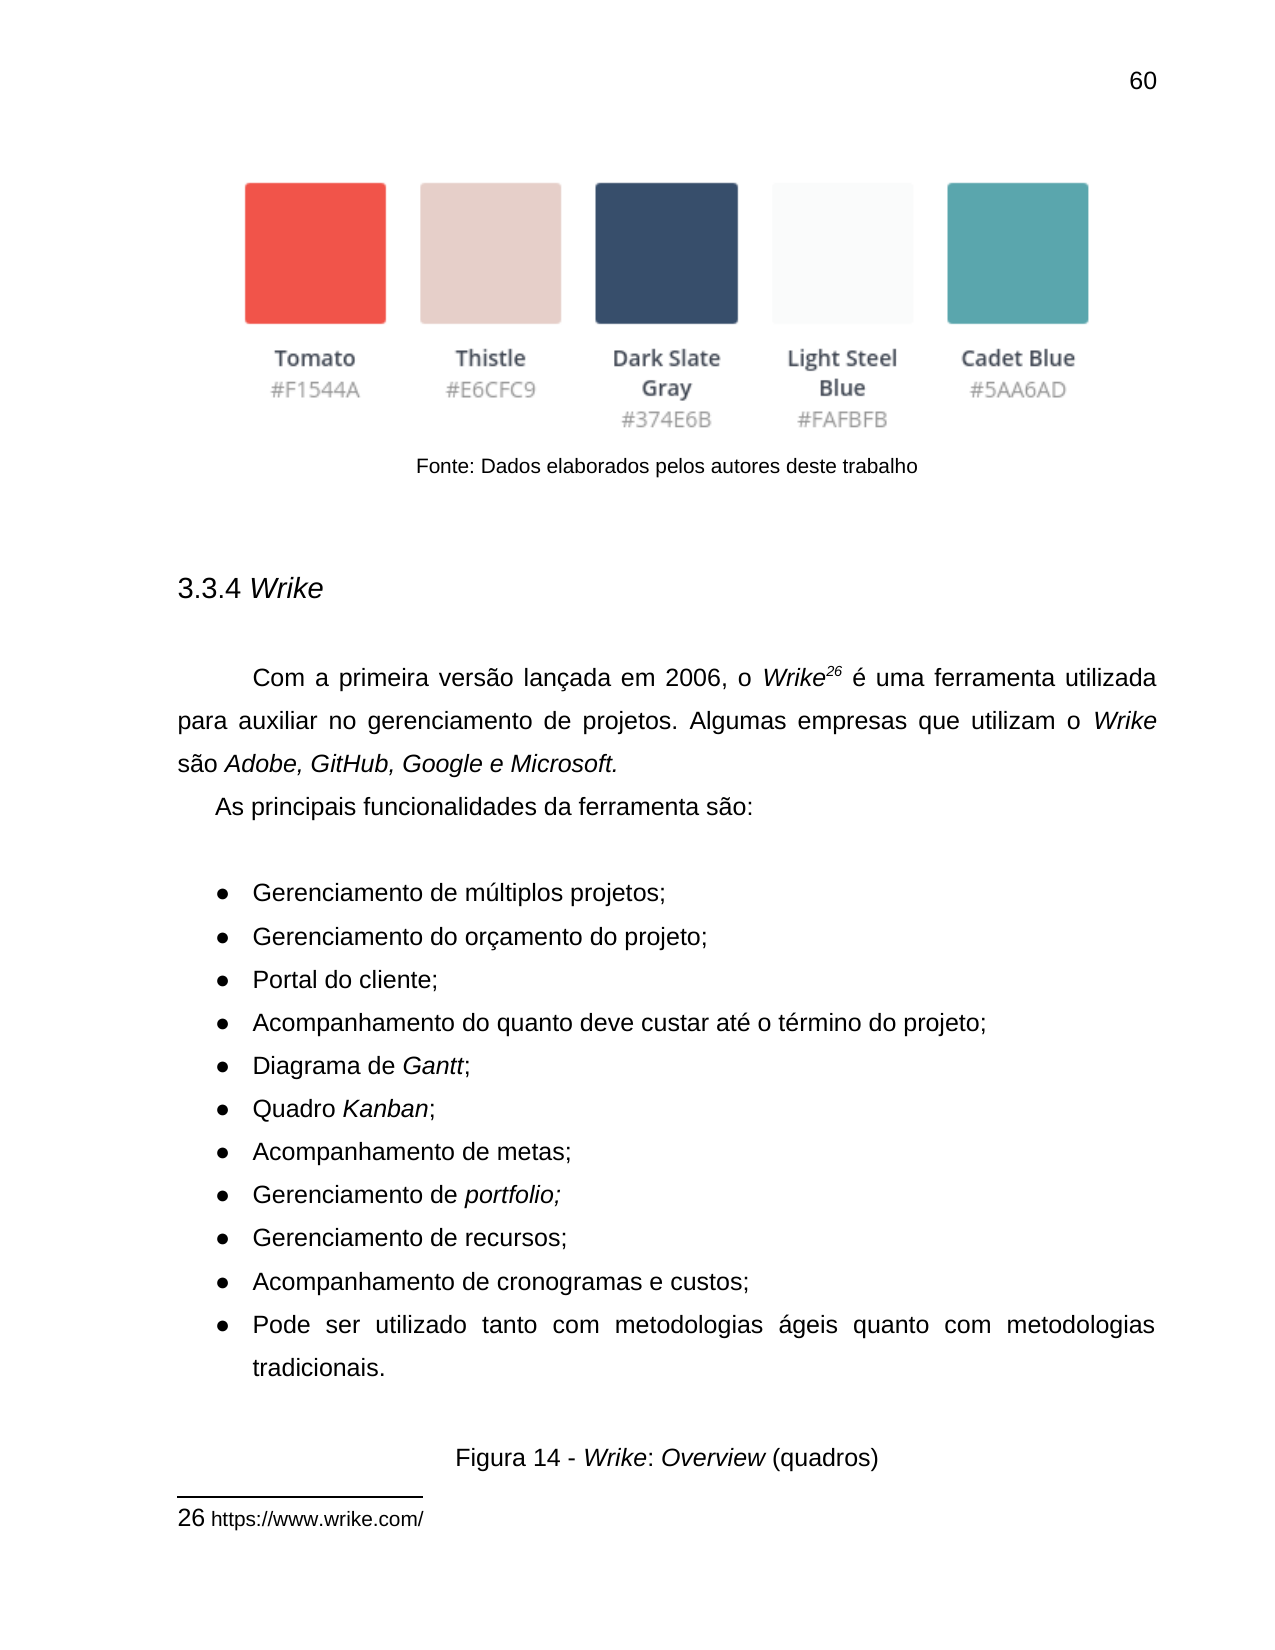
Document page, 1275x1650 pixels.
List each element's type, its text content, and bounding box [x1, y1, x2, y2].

picture [236, 177, 1098, 440]
text As principais funcionalidades da ferramenta são: [177, 792, 1157, 821]
list Acompanhamento de metas; [215, 1137, 1157, 1166]
list Gerenciamento do orçamento do projeto; [215, 922, 1157, 950]
text Fonte: Dados elaborados pelos autores deste trabalho [177, 454, 1157, 478]
list Acompanhamento de cronogramas e custos; [215, 1267, 1157, 1295]
list Acompanhamento do quanto deve custar até o término do projeto; [215, 1008, 1157, 1037]
text Com a primeira versão lançada em 2006, o Wrike é uma ferramenta utilizada para auxiliar no gerenciamento de projetos. Algumas empresas que utilizam o Wrike são Adobe, GitHub, Google e Microsoft. [177, 663, 1157, 778]
list Pode ser utilizado tanto com metodologias ágeis quanto com metodologias tradicionais. [215, 1310, 1157, 1382]
list Portal do cliente; [215, 965, 1157, 993]
list Gerenciamento de múltiplos projetos; [215, 878, 1157, 907]
subtitle 3.3.4 Wrike [177, 571, 1157, 605]
list Gerenciamento de recursos; [215, 1223, 1157, 1252]
list Gerenciamento de portfolio; [215, 1180, 1157, 1209]
text Figura 14 - Wrike: Overview (quadros) [177, 1443, 1157, 1472]
list Diagrama de Gantt; [215, 1051, 1157, 1080]
list Quadro Kanban; [215, 1094, 1157, 1123]
